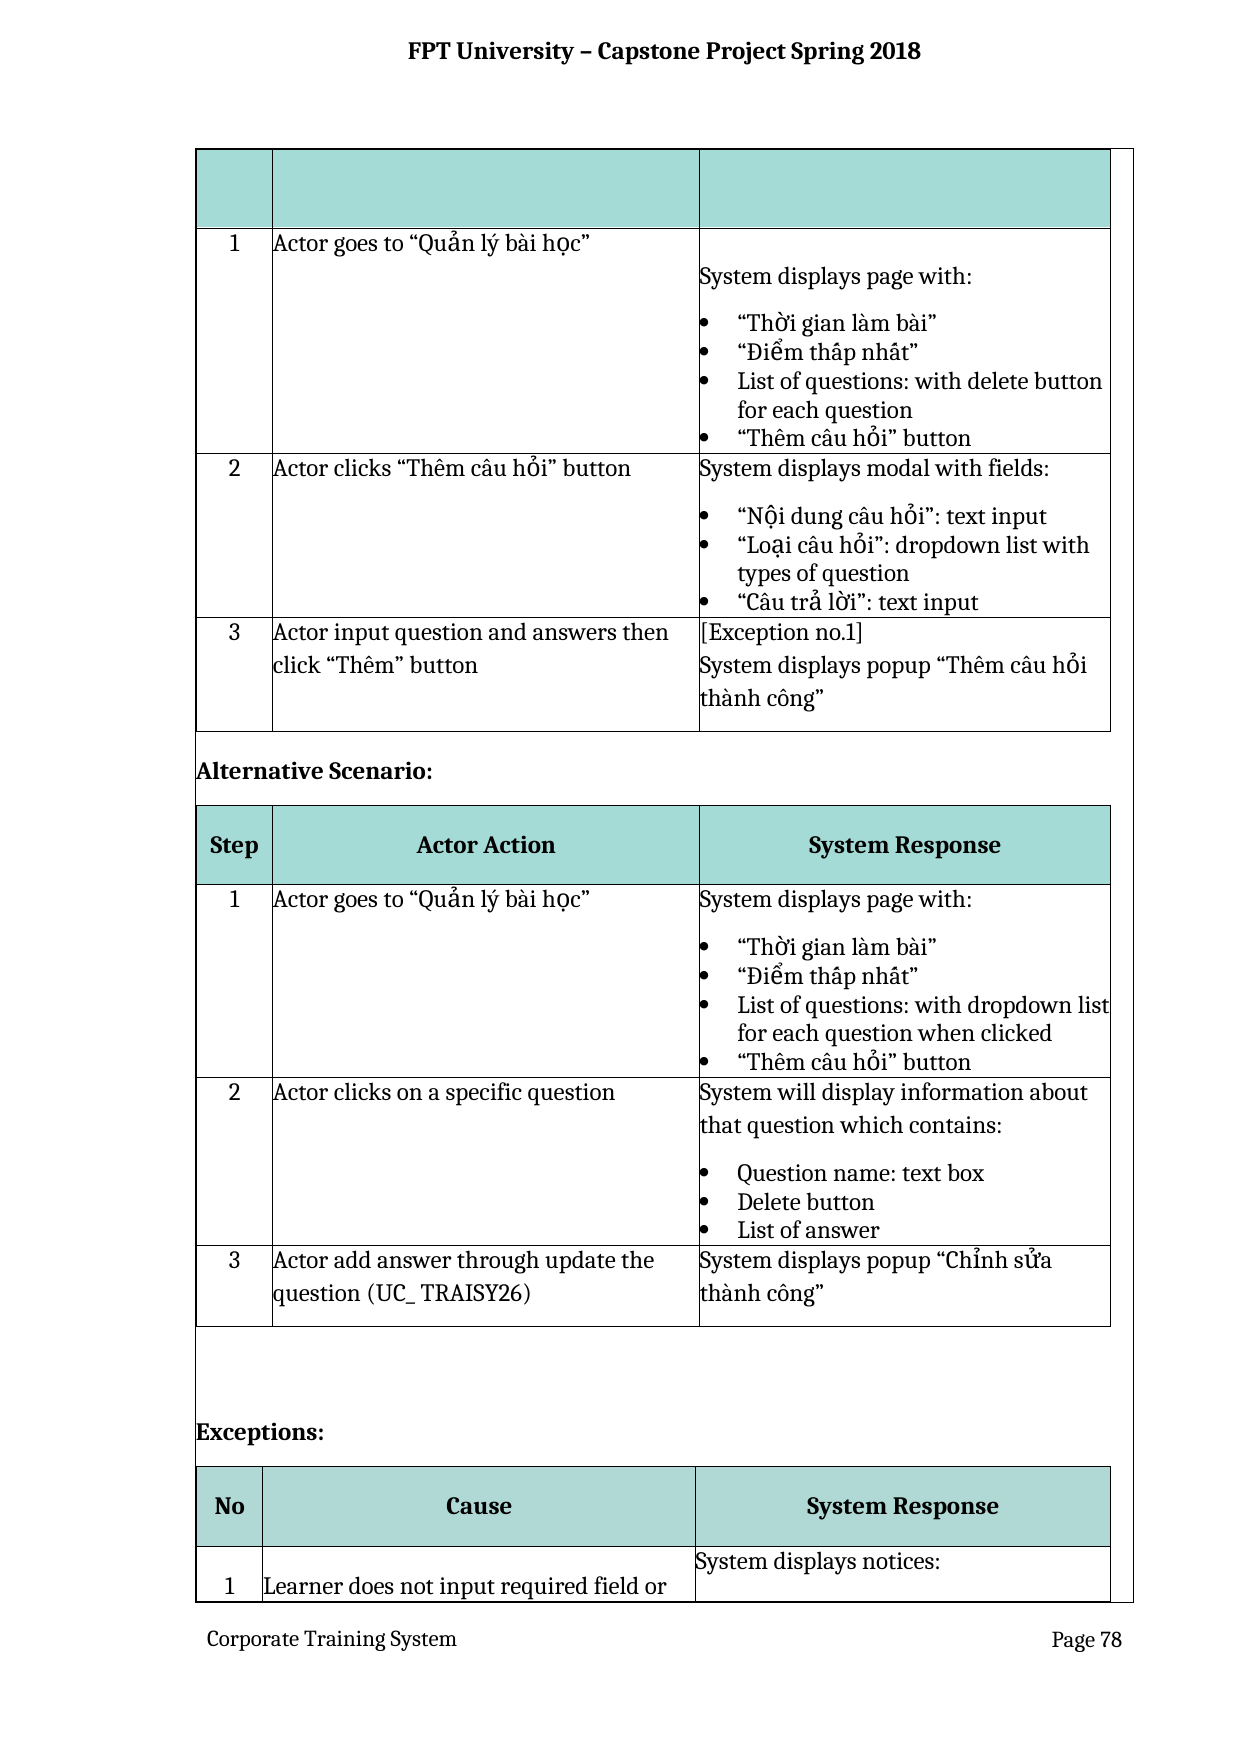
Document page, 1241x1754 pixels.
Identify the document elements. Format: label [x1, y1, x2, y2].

table_cell [196, 149, 1133, 1602]
